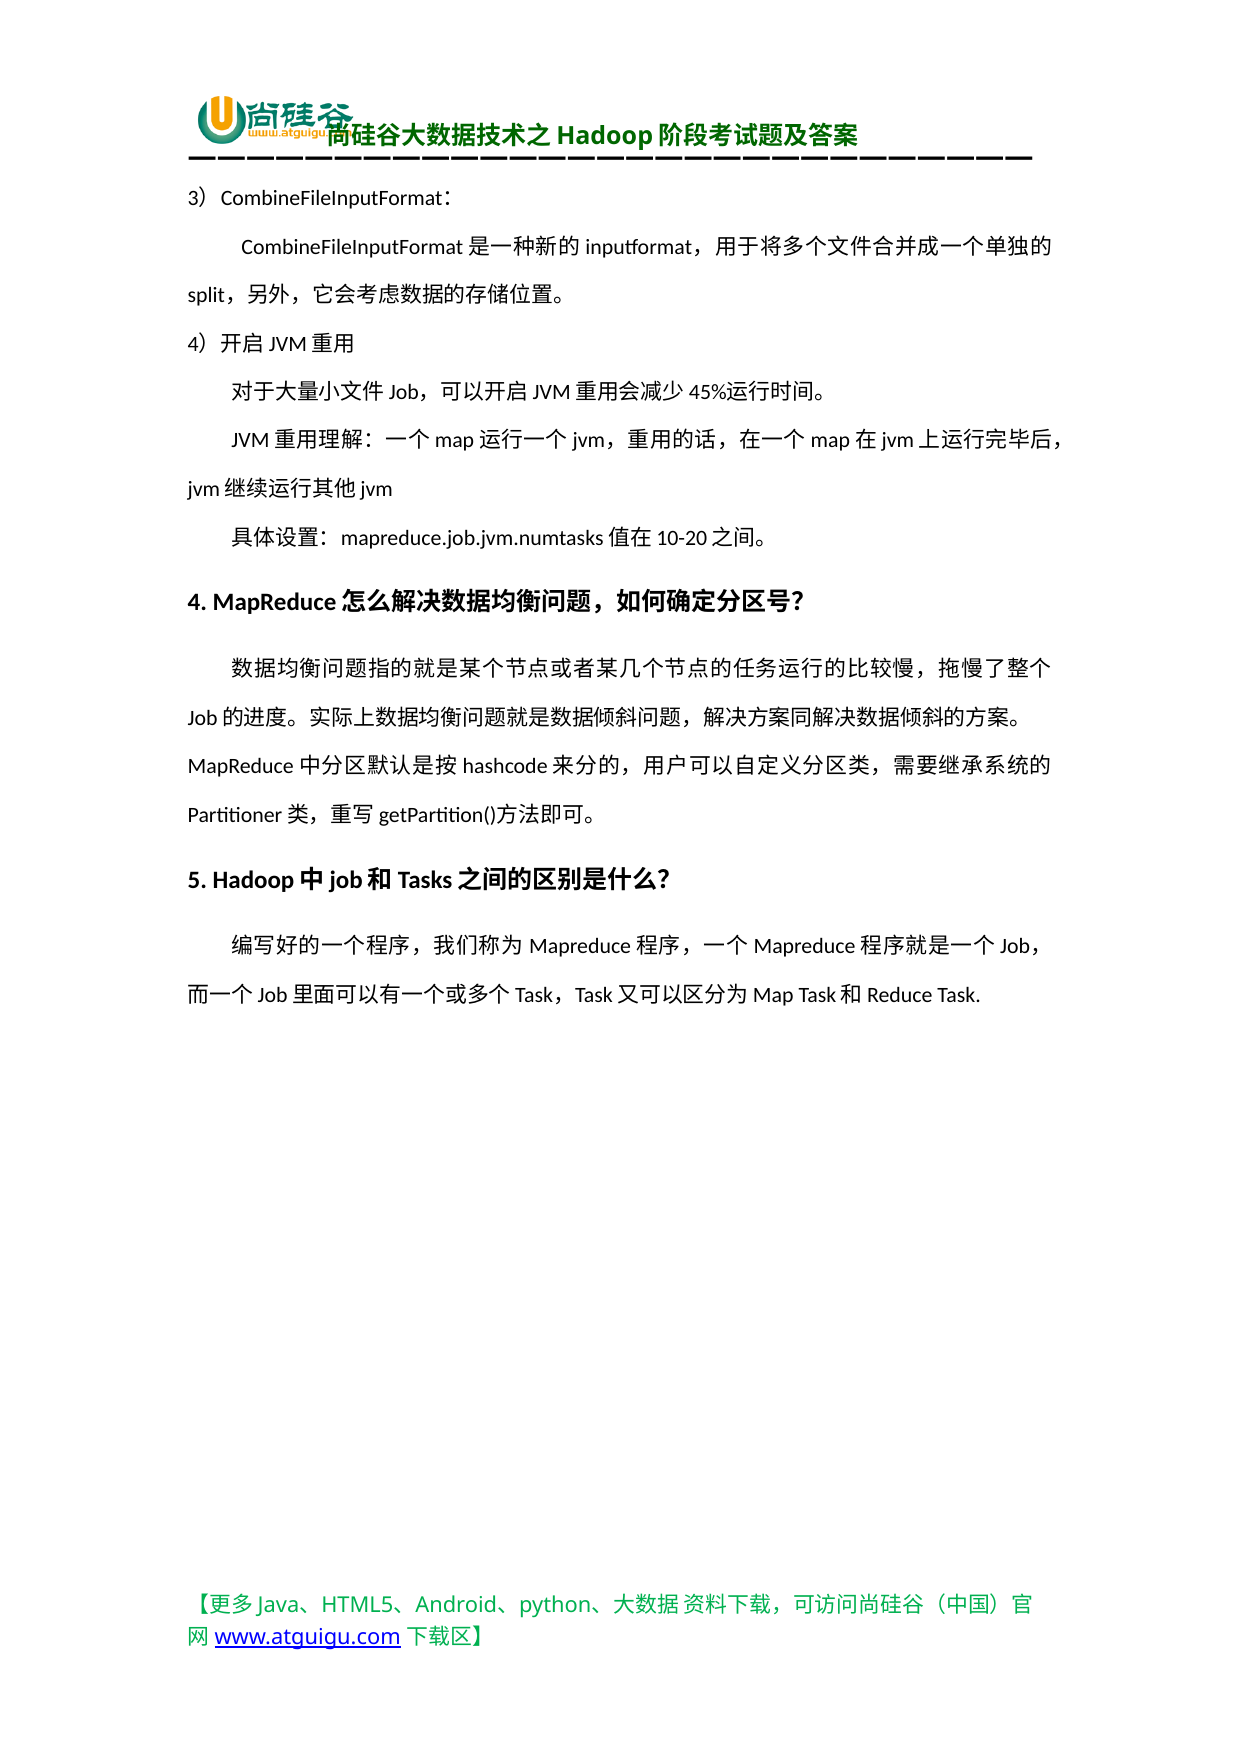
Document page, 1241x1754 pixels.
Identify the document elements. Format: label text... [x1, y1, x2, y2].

text 编写好的一个程序，我们称为Mapreduce程序，一个Mapreduce程序就是一个Job，而一个Job里面可以有一个或多个Task，Task又可以区分为Map Task和Reduce Task. [187, 928, 1053, 1009]
text 数据均衡问题指的就是某个节点或者某几个节点的任务运行的比较慢，拖慢了整个Job的进度。实际上数据均衡问题就是数据倾斜问题，解决方案同解决数据倾斜的方案。 [187, 651, 1053, 732]
text JVM重用理解：一个map运行一个jvm，重用的话，在一个map在jvm上运行完毕后，jvm继续运行其他jvm [187, 422, 1053, 503]
text 对于大量小文件Job，可以开启JVM重用会减少45%运行时间。 [187, 374, 1053, 406]
text 具体设置：mapreduce.job.jvm.numtasks值在10-20之间。 [187, 519, 1053, 552]
text 3）CombineFileInputFormat： [187, 180, 1053, 212]
picture [187, 88, 372, 149]
subtitle Hadoop中job和Tasks之间的区别是什么？ [187, 845, 1053, 910]
text MapReduce中分区默认是按hashcode来分的，用户可以自定义分区类，需要继承系统的Partitioner类，重写getPartition()方法即可。 [187, 748, 1053, 829]
text CombineFileInputFormat是一种新的inputformat，用于将多个文件合并成一个单独的split，另外，它会考虑数据的存储位置。 [187, 228, 1053, 309]
text 4）开启JVM重用 [187, 325, 1053, 358]
subtitle MapReduce怎么解决数据均衡问题，如何确定分区号？ [187, 567, 1053, 632]
